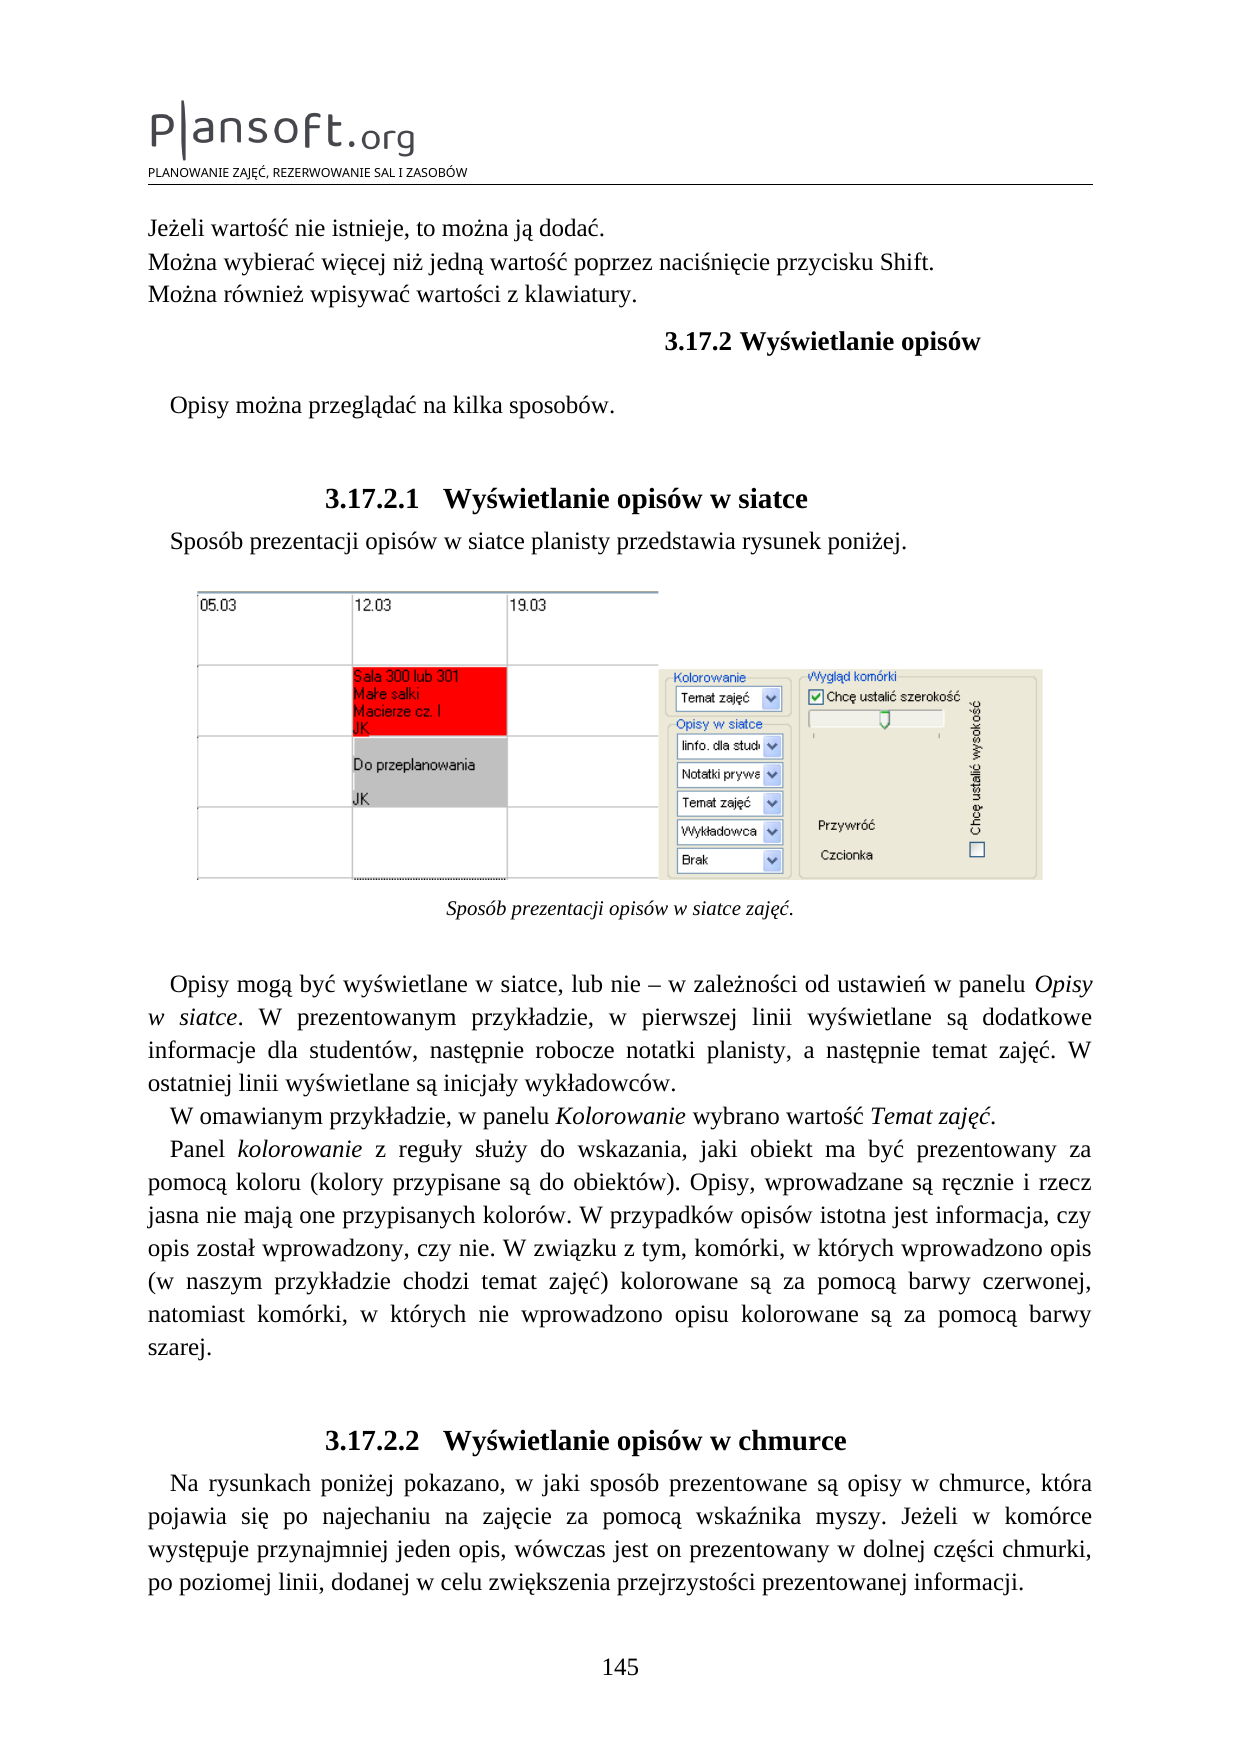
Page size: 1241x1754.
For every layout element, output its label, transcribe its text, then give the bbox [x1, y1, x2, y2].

picture [147, 73, 418, 165]
picture [197, 591, 1043, 880]
text Można również wpisywać wartości z klawiatury. [148, 279, 1093, 308]
text W omawianym przykładzie, w panelu Kolorowanie wybrano wartość Temat zajęć. [148, 1101, 1093, 1130]
text Sposób prezentacji opisów w siatce planisty przedstawia rysunek poniżej. [148, 526, 1093, 554]
subtitle Wyświetlanie opisów [664, 325, 1093, 356]
text Na rysunkach poniżej pokazano, w jaki sposób prezentowane są opisy w chmurce, która pojawia się po najechaniu na zajęcie za pomocą wskaźnika myszy. Jeżeli w komórce występuje przynajmniej jeden opis, wówczas jest on prezentowany w dolnej części chmurki, po poziomej linii, dodanej w celu zwiększenia przejrzystości prezentowanej informacji. [148, 1468, 1093, 1596]
subtitle Wyświetlanie opisów w siatce [325, 481, 1093, 514]
subtitle Wyświetlanie opisów w chmurce [325, 1423, 1093, 1457]
text Opisy można przeglądać na kilka sposobów. [148, 390, 1093, 419]
text Sposób prezentacji opisów w siatce zajęć. [148, 896, 1093, 920]
text Jeżeli wartość nie istnieje, to można ją dodać. [148, 213, 1093, 242]
text Opisy mogą być wyświetlane w siatce, lub nie – w zależności od ustawień w panelu Opisy w siatce. W prezentowanym przykładzie, w pierwszej linii wyświetlane są dodatkowe informacje dla studentów, następnie robocze notatki planisty, a następnie temat zajęć. W ostatniej linii wyświetlane są inicjały wykładowców. [148, 969, 1093, 1097]
text Panel kolorowanie z reguły służy do wskazania, jaki obiekt ma być prezentowany za pomocą koloru (kolory przypisane są do obiektów). Opisy, wprowadzane są ręcznie i rzecz jasna nie mają one przypisanych kolorów. W przypadków opisów istotna jest informacja, czy opis został wprowadzony, czy nie. W związku z tym, komórki, w których wprowadzono opis (w naszym przykładzie chodzi temat zajęć) kolorowane są za pomocą barwy czerwonej, natomiast komórki, w których nie wprowadzono opisu kolorowane są za pomocą barwy szarej. [148, 1134, 1093, 1361]
text Można wybierać więcej niż jedną wartość poprzez naciśnięcie przycisku Shift. [148, 247, 1093, 275]
